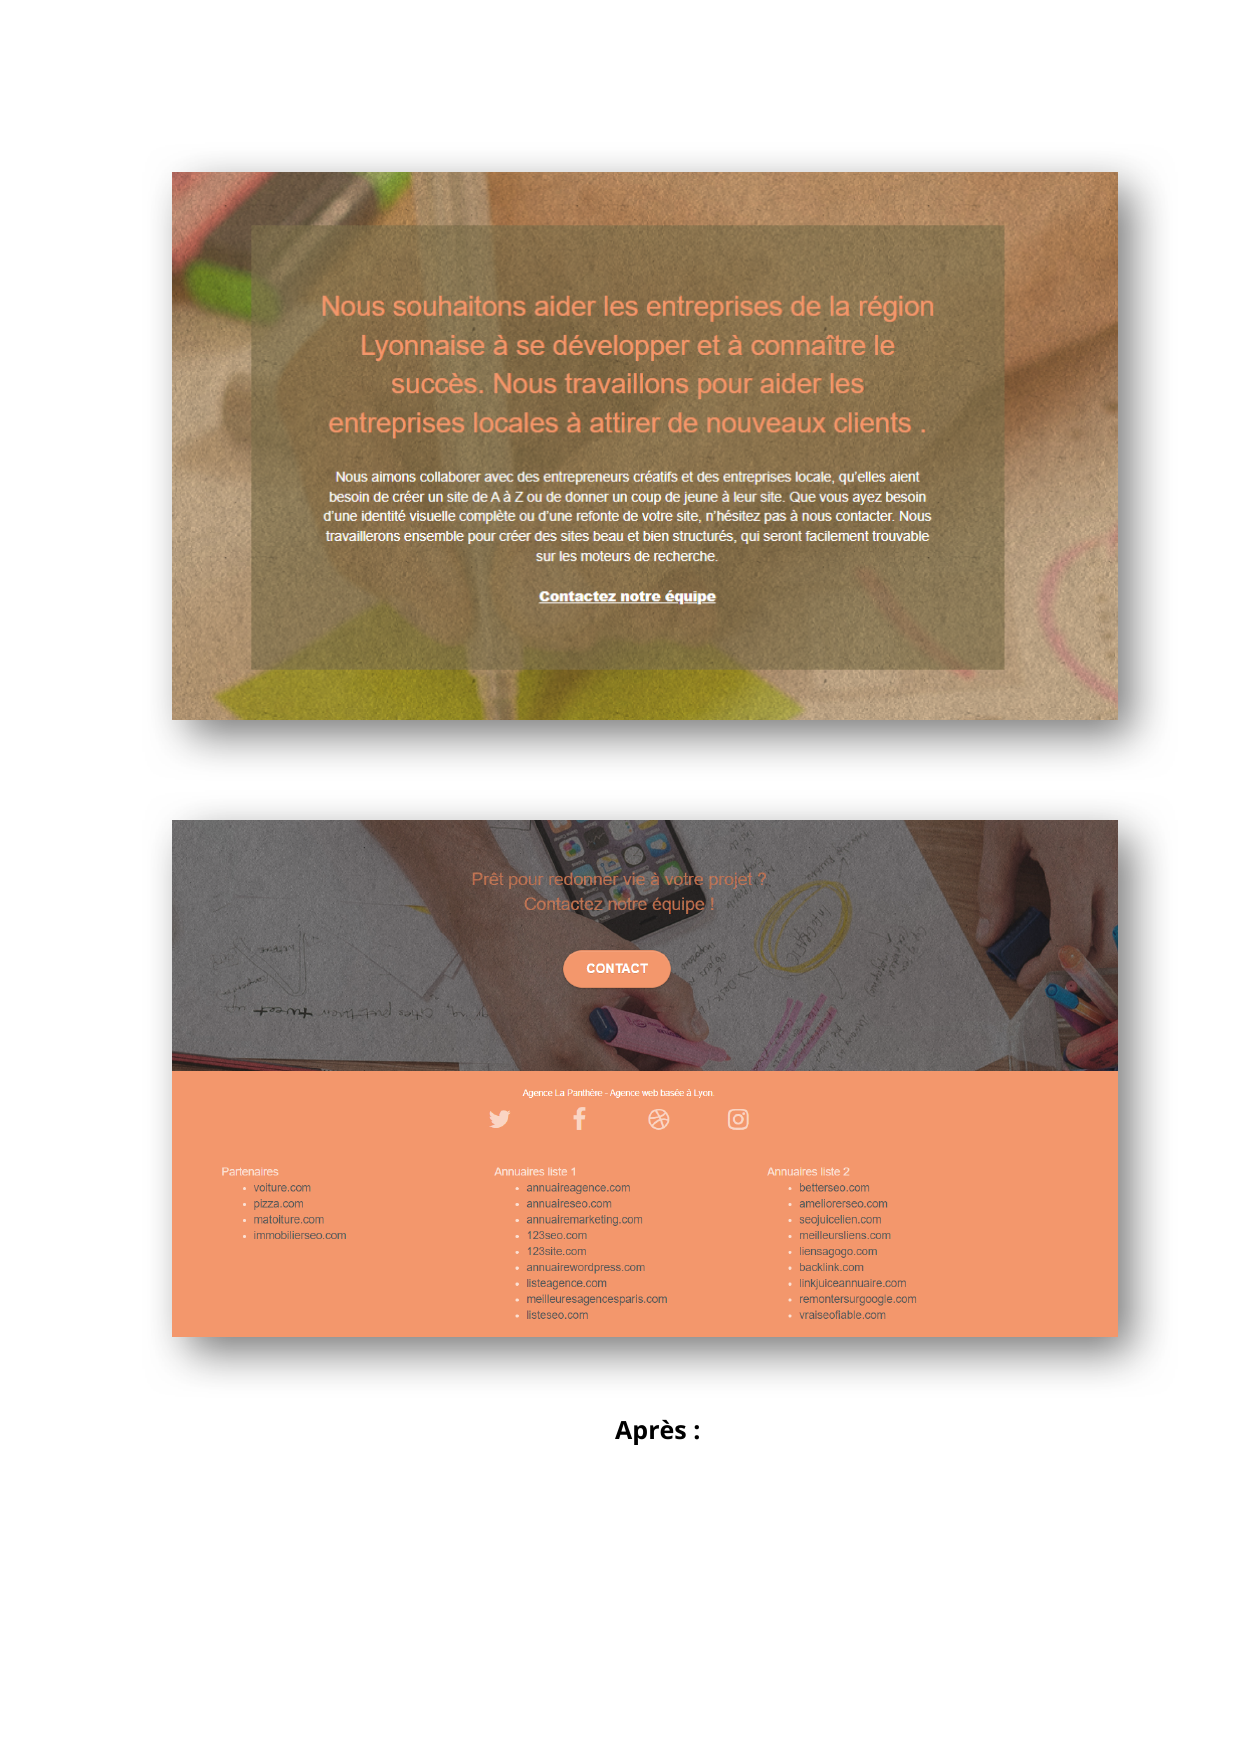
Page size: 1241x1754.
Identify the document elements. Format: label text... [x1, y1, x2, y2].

list Après : [223, 1412, 1093, 1446]
picture [172, 820, 1118, 1337]
picture [172, 172, 1118, 720]
